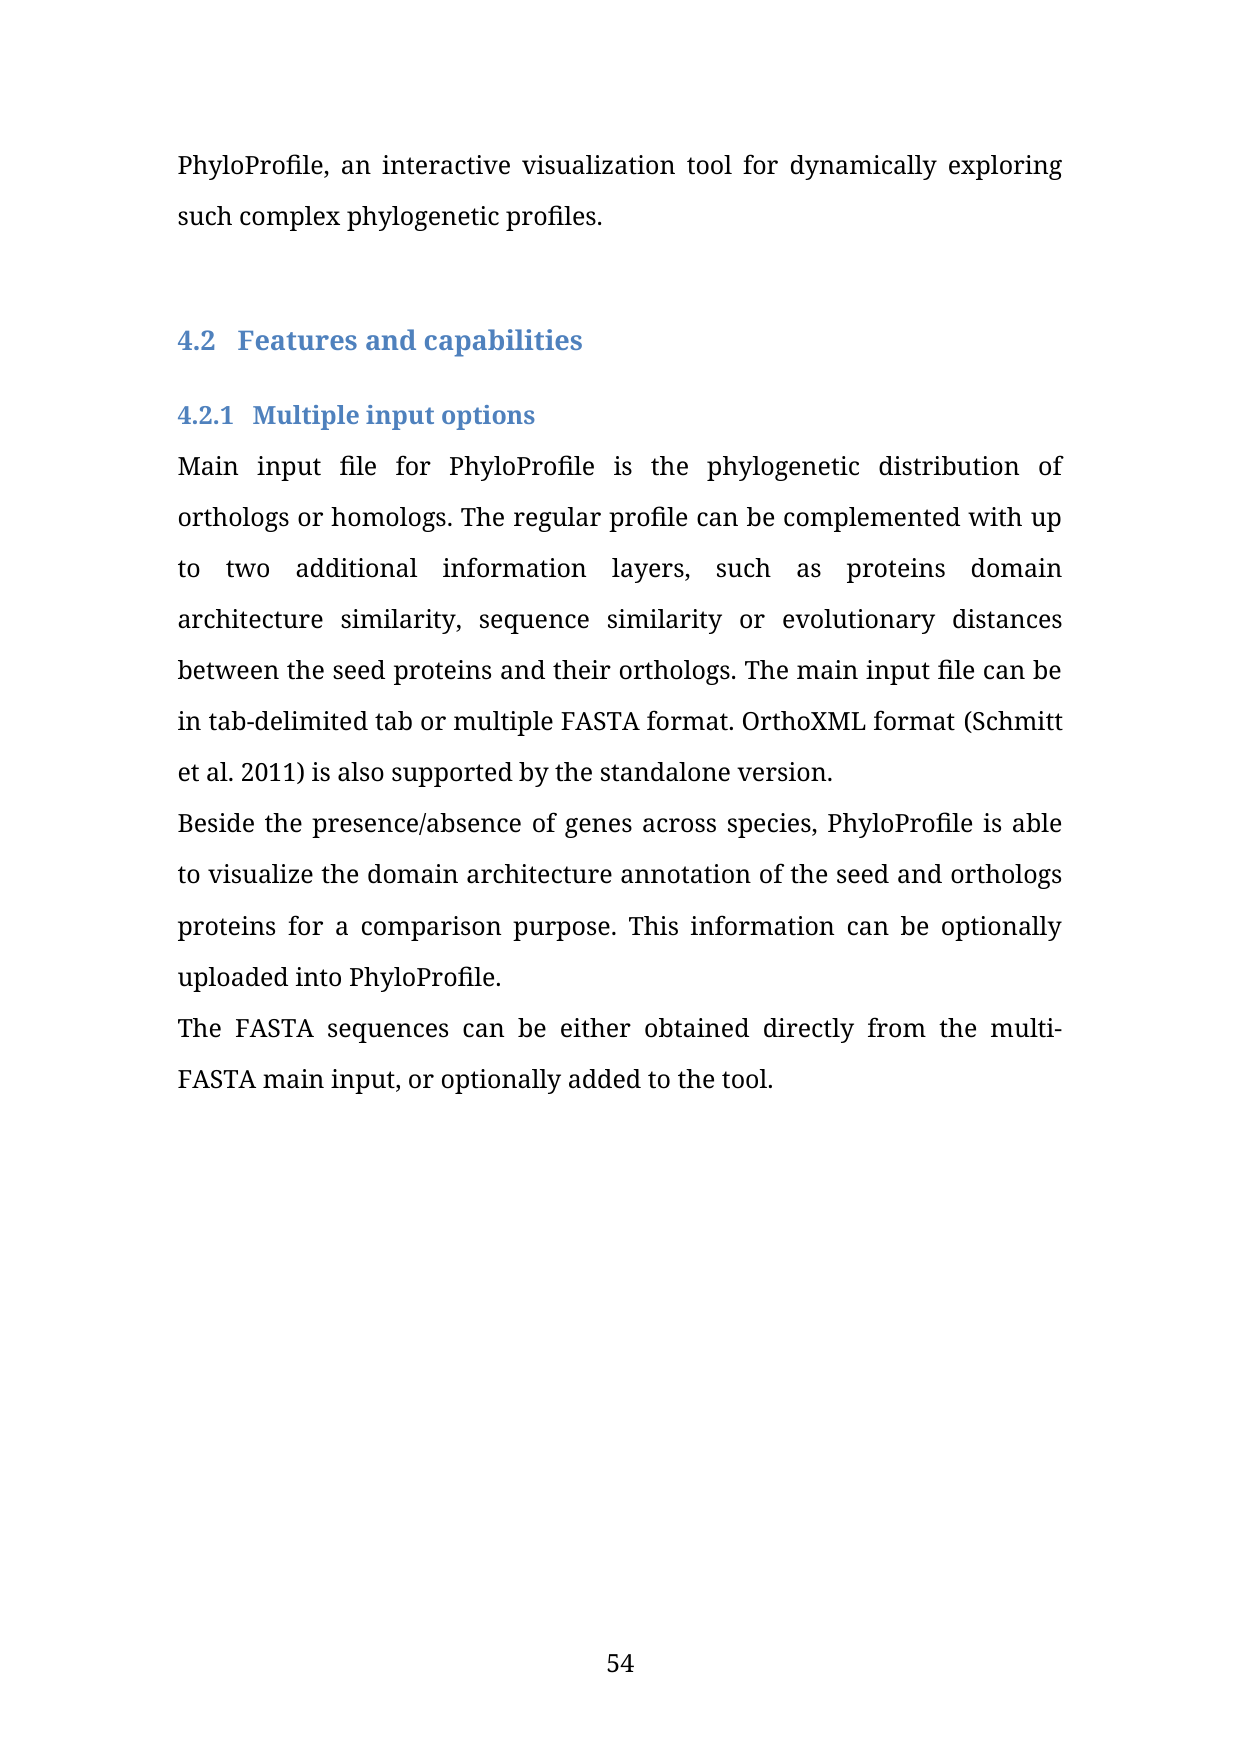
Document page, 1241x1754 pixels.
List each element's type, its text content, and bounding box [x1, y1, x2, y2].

subtitle Features and capabilities [177, 322, 1063, 358]
text The FASTA sequences can be either obtained directly from the multi-FASTA main input, or optionally added to the tool. [177, 1010, 1063, 1095]
text Main input file for PhyloProfile is the phylogenetic distribution of orthologs or homologs. The regular profile can be complemented with up to two additional information layers, such as proteins domain architecture similarity, sequence similarity or evolutionary distances between the seed proteins and their orthologs. The main input file can be in tab-delimited tab or multiple FASTA format. OrthoXML format (Schmitt et al. 2011) is also supported by the standalone version. [177, 449, 1063, 789]
text Beside the presence/absence of genes across species, PhyloProfile is able to visualize the domain architecture annotation of the seed and orthologs proteins for a comparison purpose. This information can be optionally uploaded into PhyloProfile. [177, 806, 1063, 993]
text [177, 148, 1063, 233]
subtitle Multiple input options [177, 398, 1063, 432]
